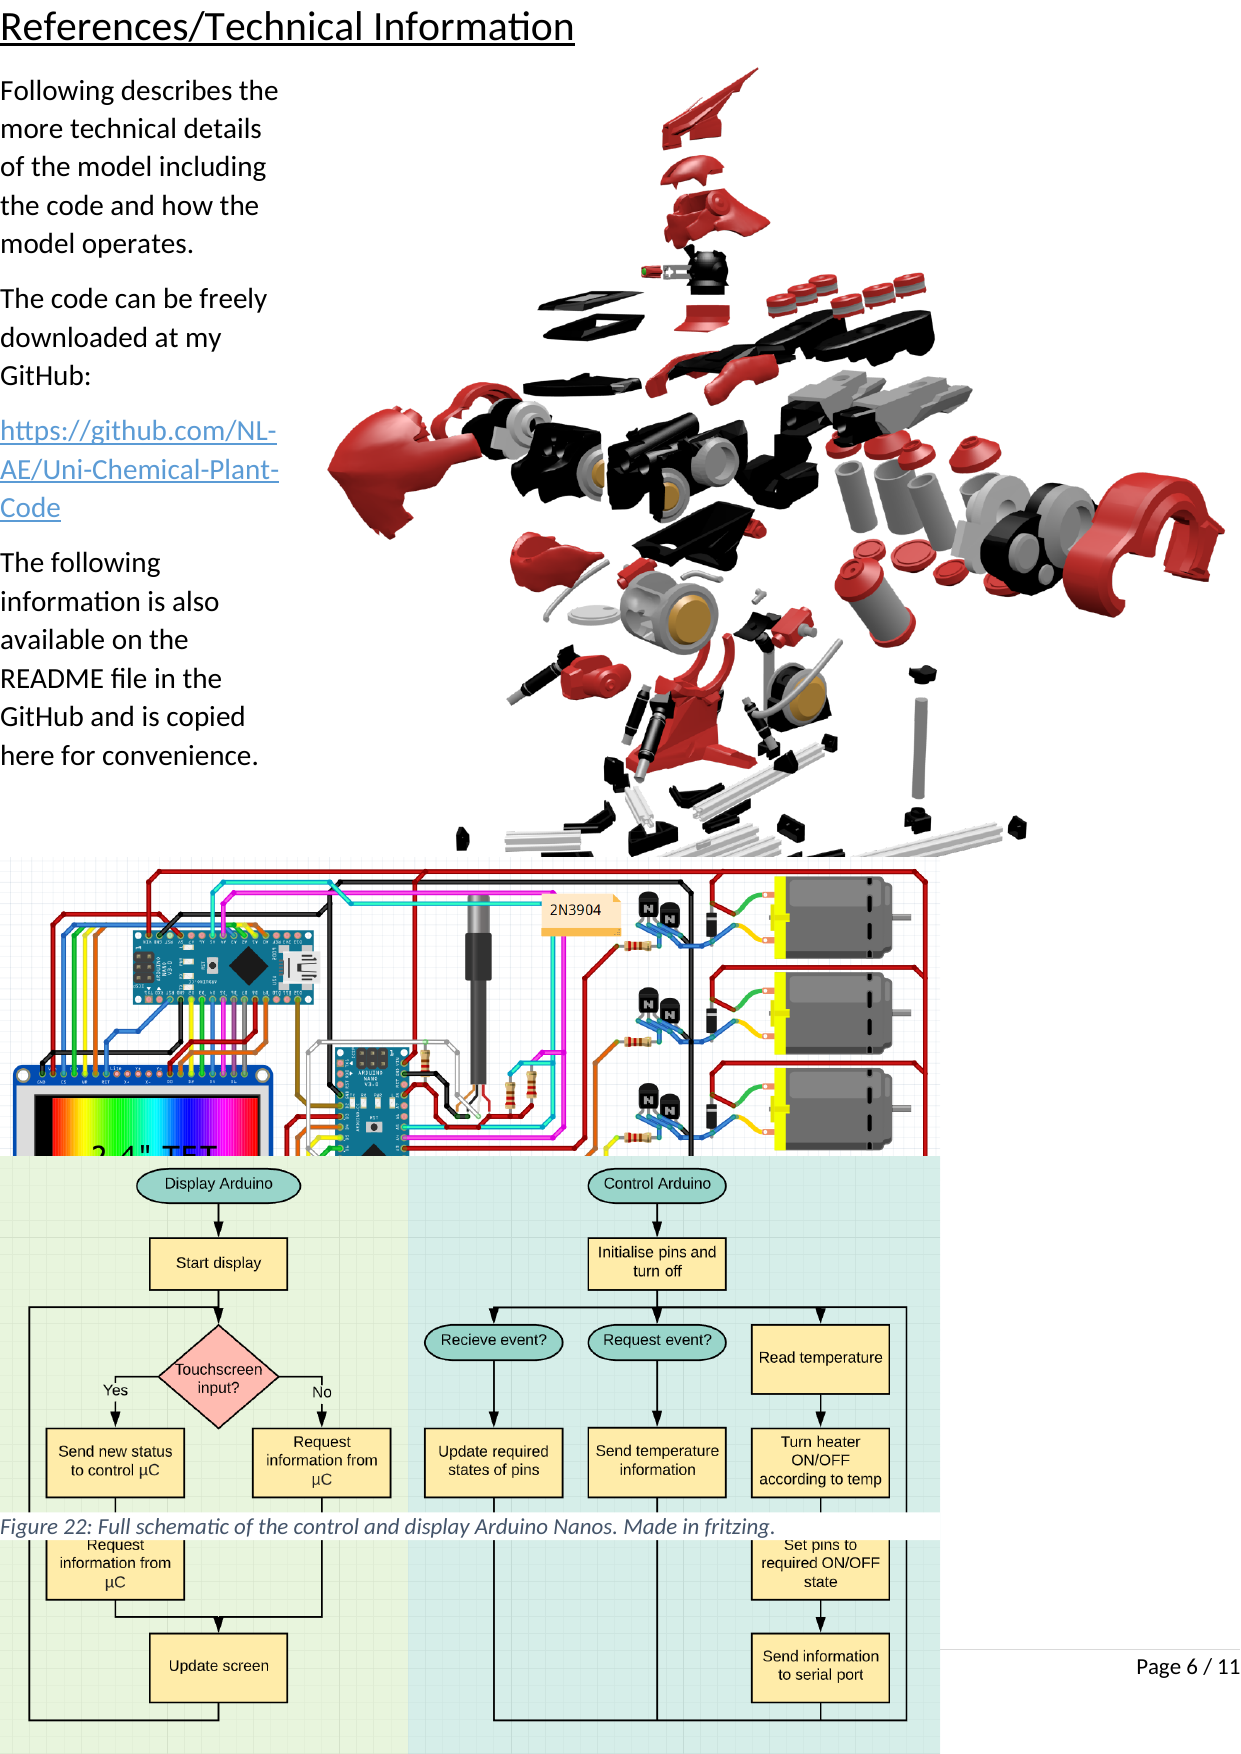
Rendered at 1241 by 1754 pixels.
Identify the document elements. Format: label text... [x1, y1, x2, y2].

text Following describes the more technical details of the model including the code and how the model operates. [0, 72, 300, 261]
picture [0, 1541, 941, 1754]
text https://github.com/NL-AE/Uni-Chemical-Plant-Code [0, 412, 300, 525]
picture [0, 51, 1241, 1512]
text The code can be freely downloaded at my GitHub: [0, 280, 300, 393]
text The following information is also available on the README file in the GitHub and is copied here for convenience. [0, 544, 300, 772]
